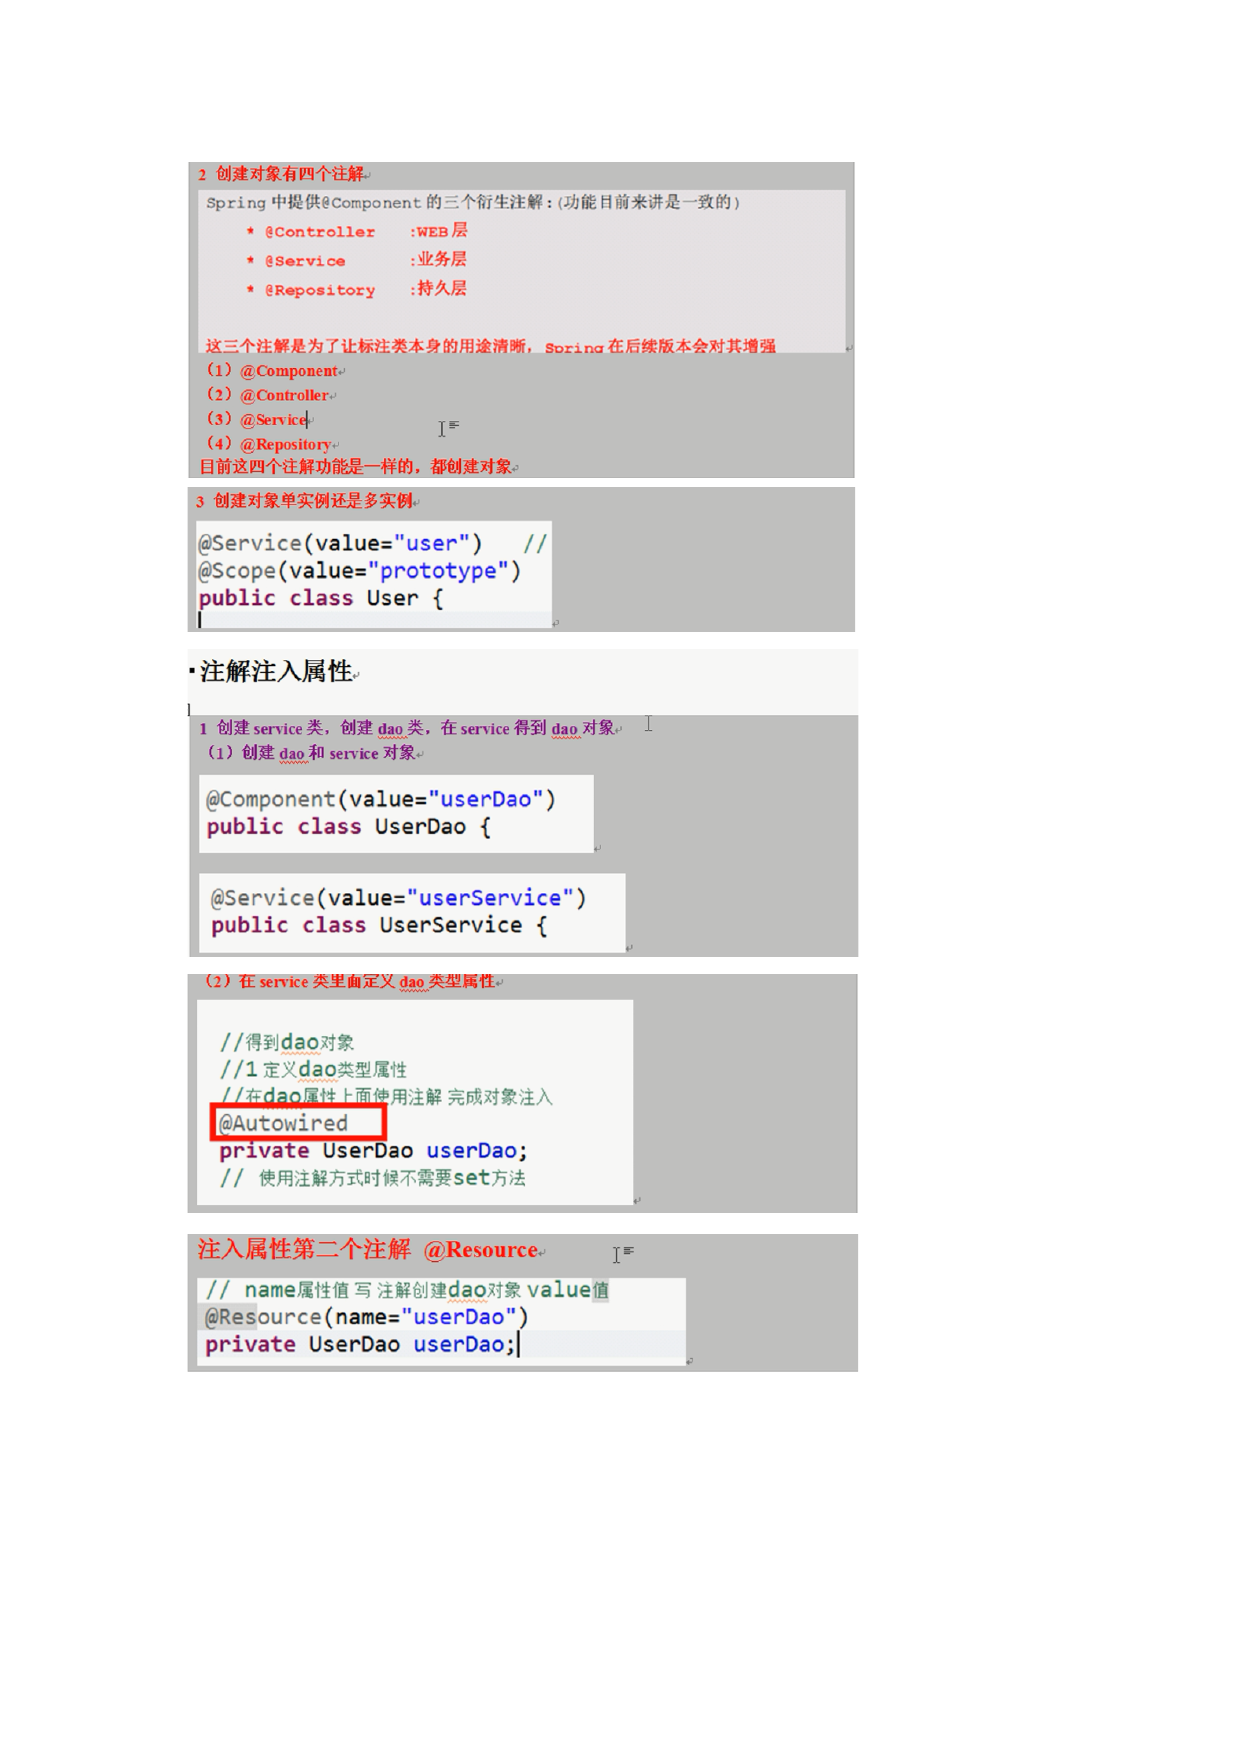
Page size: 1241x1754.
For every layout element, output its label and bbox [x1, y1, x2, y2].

picture [187, 974, 859, 1213]
picture [187, 649, 859, 957]
picture [187, 487, 855, 632]
picture [187, 162, 856, 478]
picture [187, 1234, 859, 1372]
